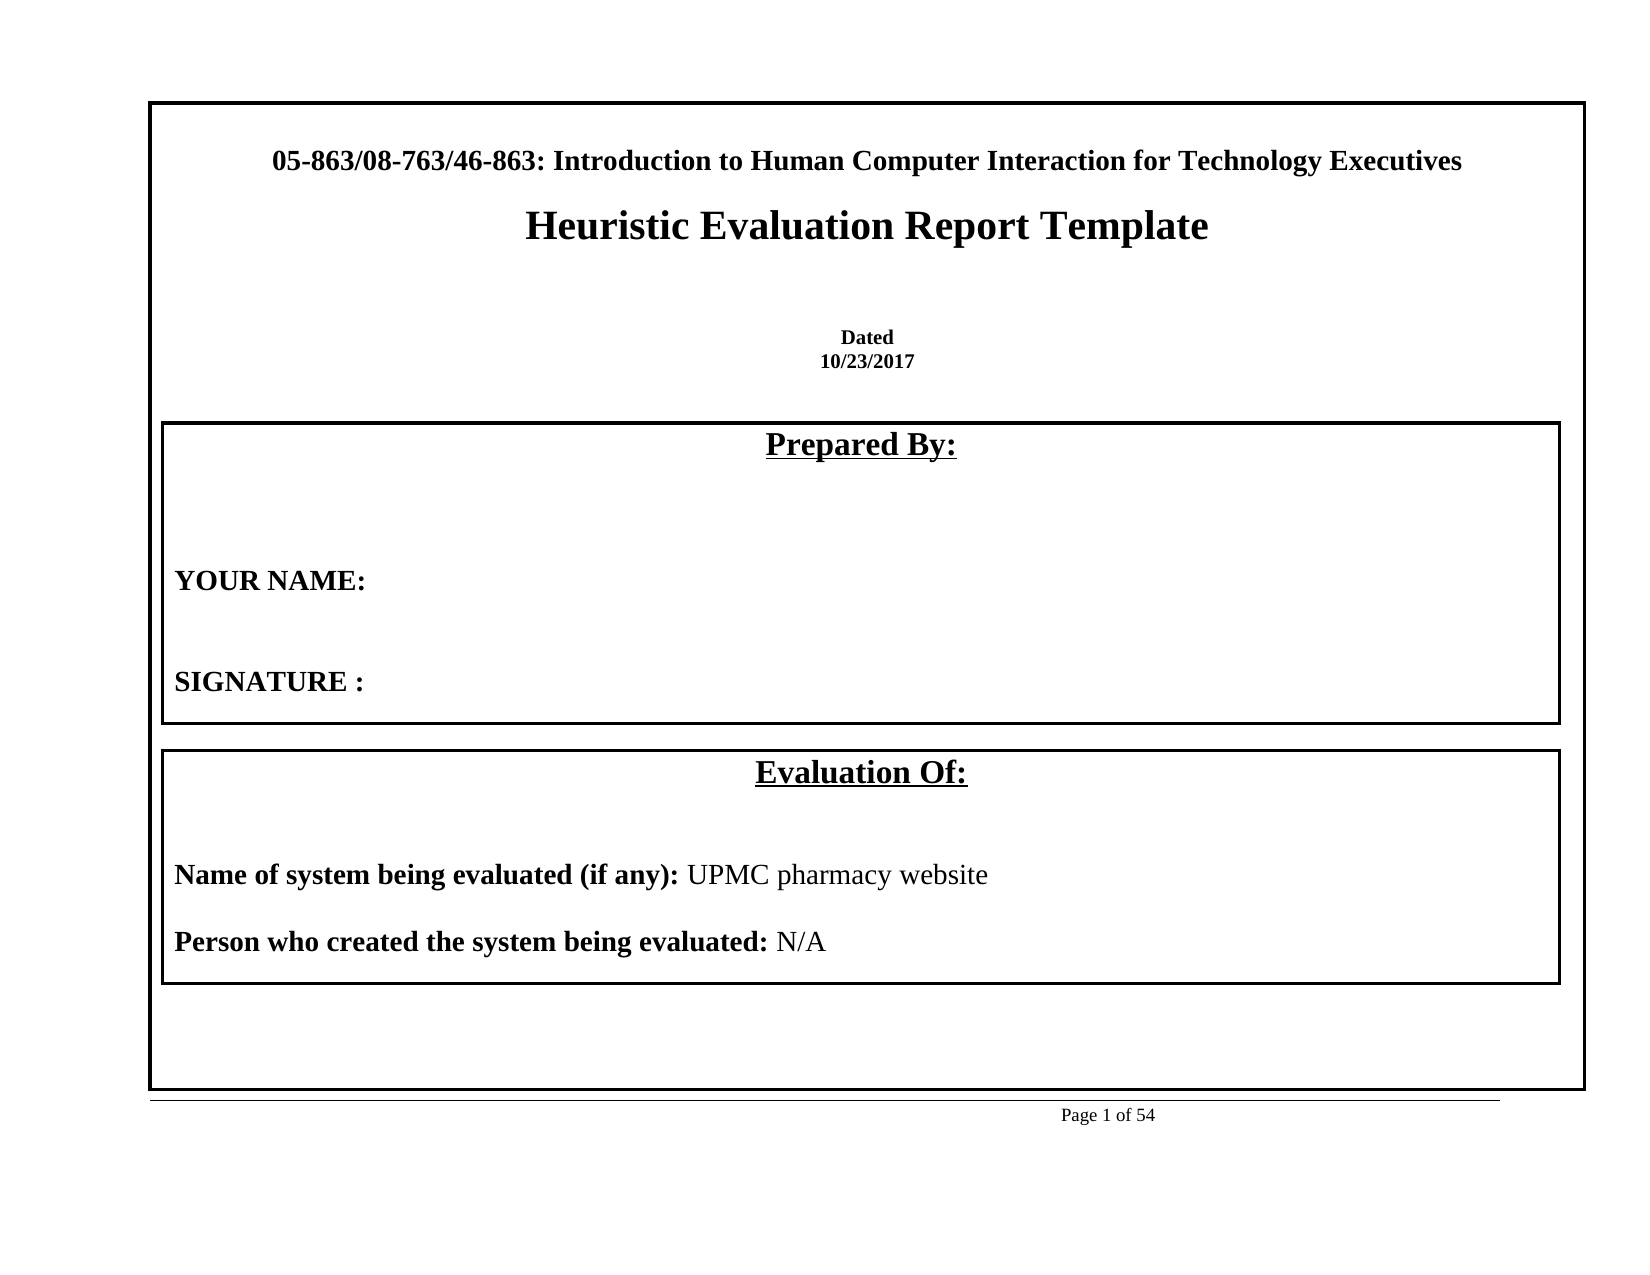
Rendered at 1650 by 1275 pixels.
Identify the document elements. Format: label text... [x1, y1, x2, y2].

table_header 05-863/08-763/46-863: Introduction to Human Computer Interaction for Technology Executives Heuristic Evaluation Report Template Dated 10/23/2017 [152, 105, 1583, 1088]
